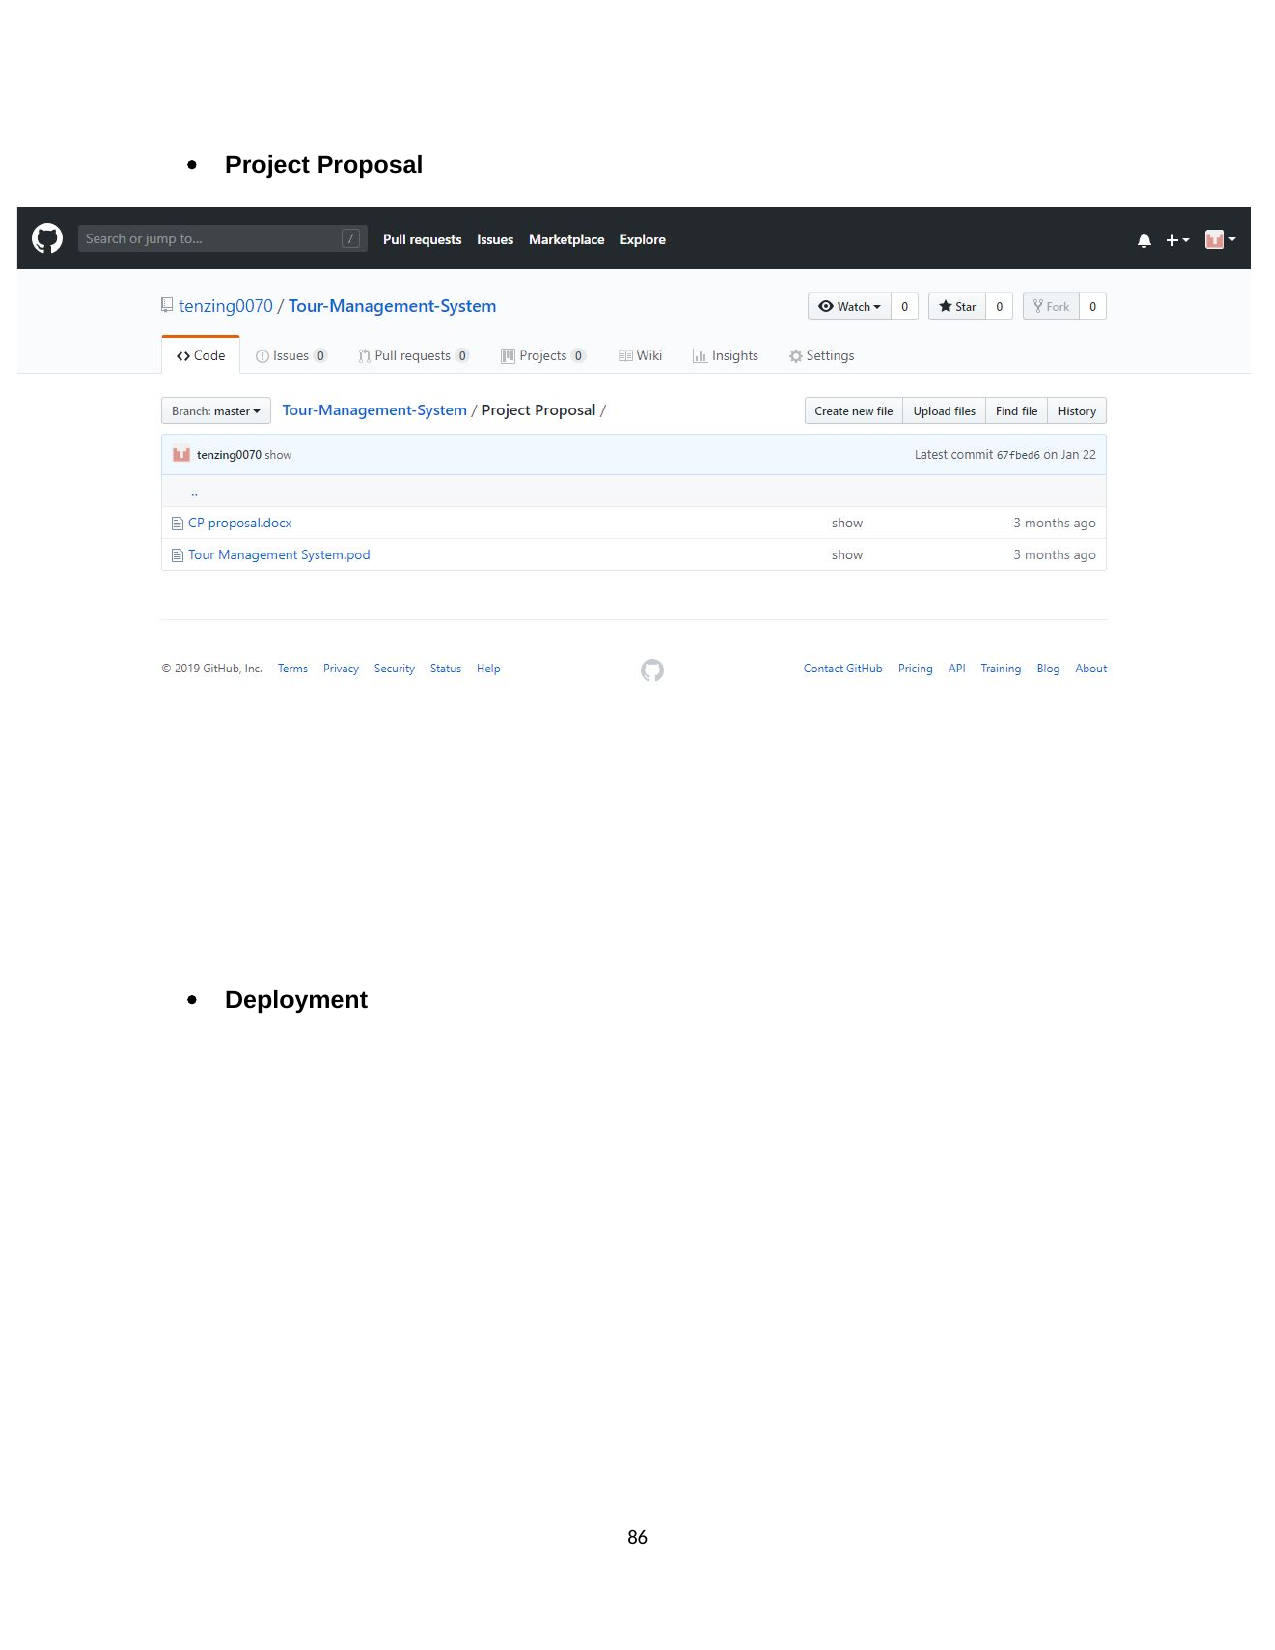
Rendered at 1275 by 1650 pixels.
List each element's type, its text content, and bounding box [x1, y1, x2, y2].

picture [16, 207, 1251, 727]
list Deployment [187, 985, 1125, 1014]
list Project Proposal [187, 150, 1125, 179]
